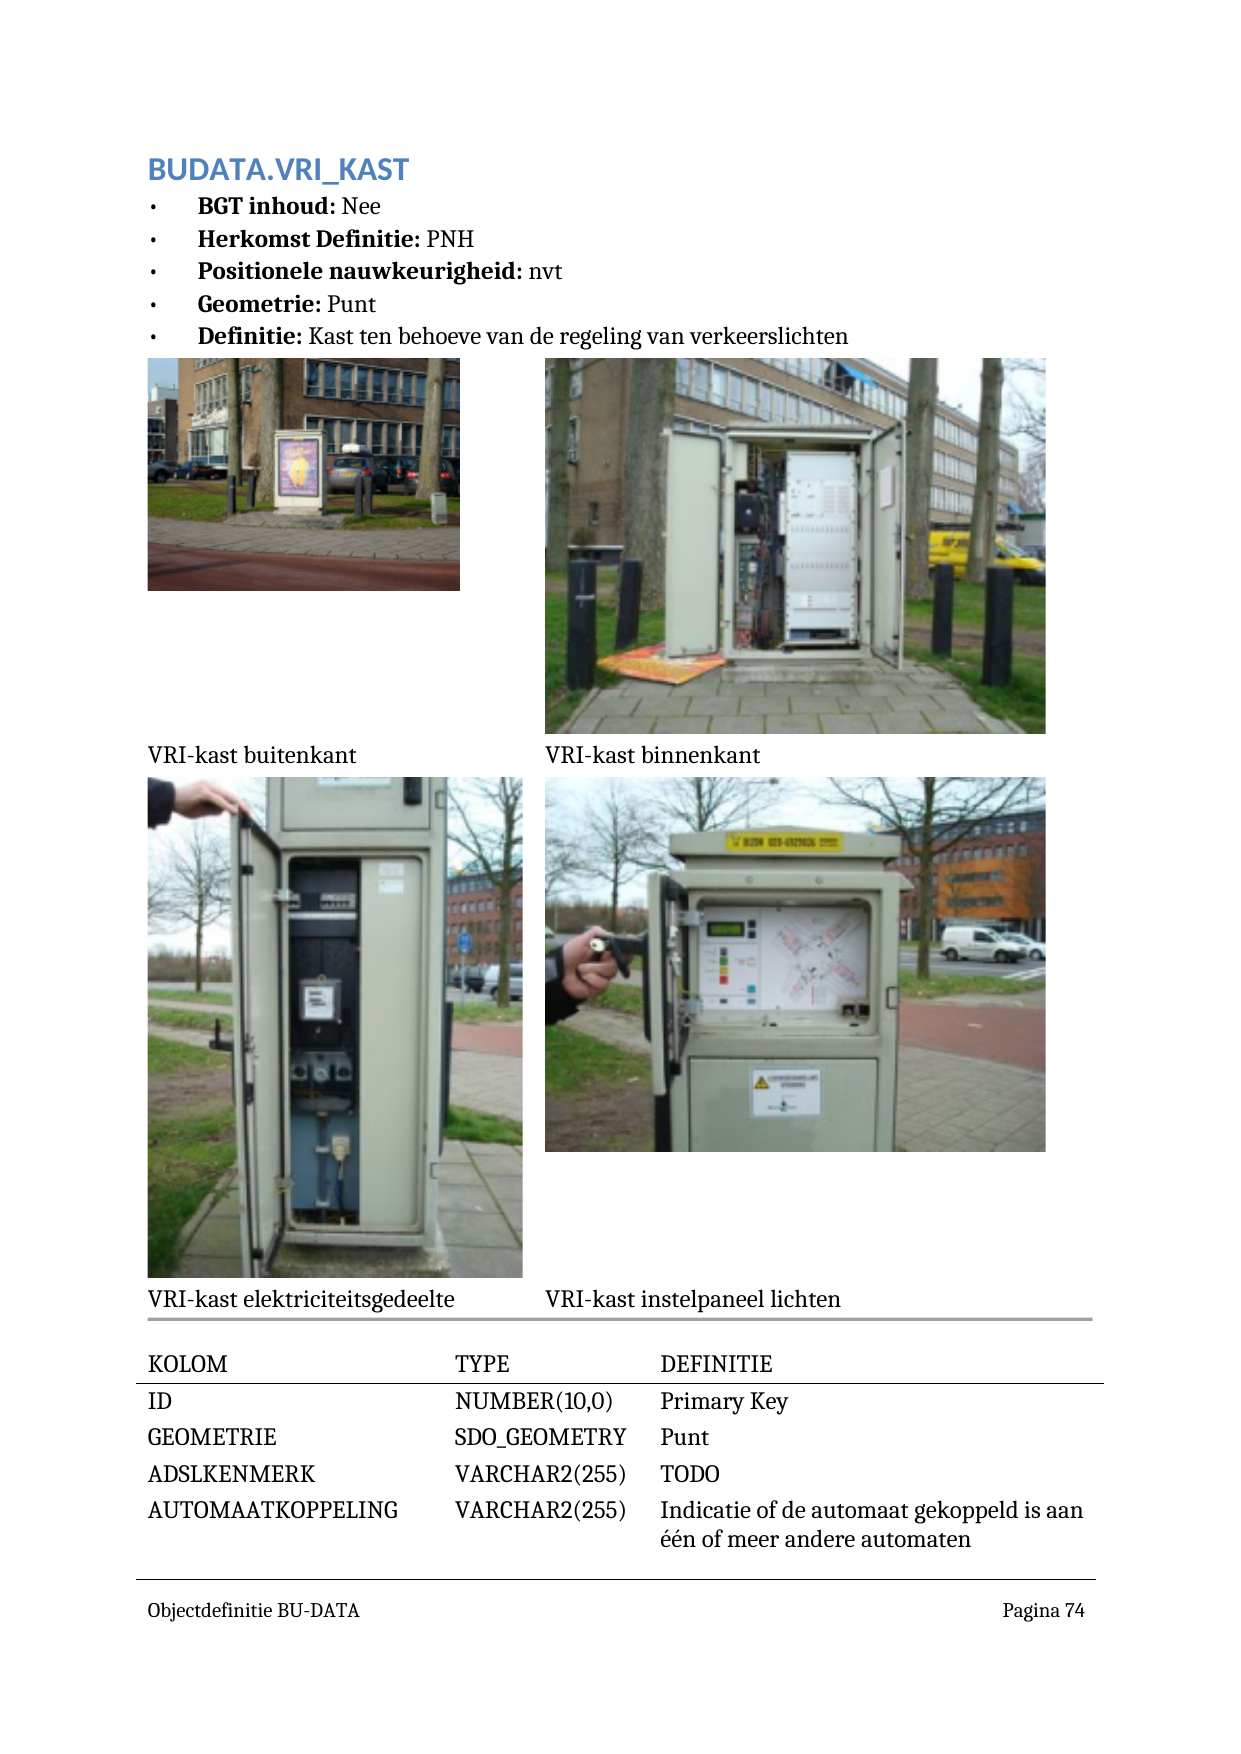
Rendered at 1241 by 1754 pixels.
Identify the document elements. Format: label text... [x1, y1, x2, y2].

picture [147, 777, 523, 1278]
list BGT inhoud: Nee [148, 192, 1093, 221]
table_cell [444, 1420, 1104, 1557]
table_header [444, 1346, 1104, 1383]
picture [545, 358, 1046, 734]
list Geometrie: Punt [148, 289, 1093, 318]
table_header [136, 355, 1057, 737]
list Herkomst Definitie: PNH [148, 224, 1093, 253]
list Positionele nauwkeurigheid: nvt [148, 257, 1093, 286]
picture [545, 777, 1046, 1152]
list Definitie: Kast ten behoeve van de regeling van verkeerslichten [148, 322, 1093, 351]
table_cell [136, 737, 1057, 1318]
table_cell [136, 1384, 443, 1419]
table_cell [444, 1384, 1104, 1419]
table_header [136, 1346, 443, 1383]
picture [147, 358, 460, 591]
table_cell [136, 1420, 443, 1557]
subtitle BUDATA.VRI_KAST [148, 148, 1093, 188]
